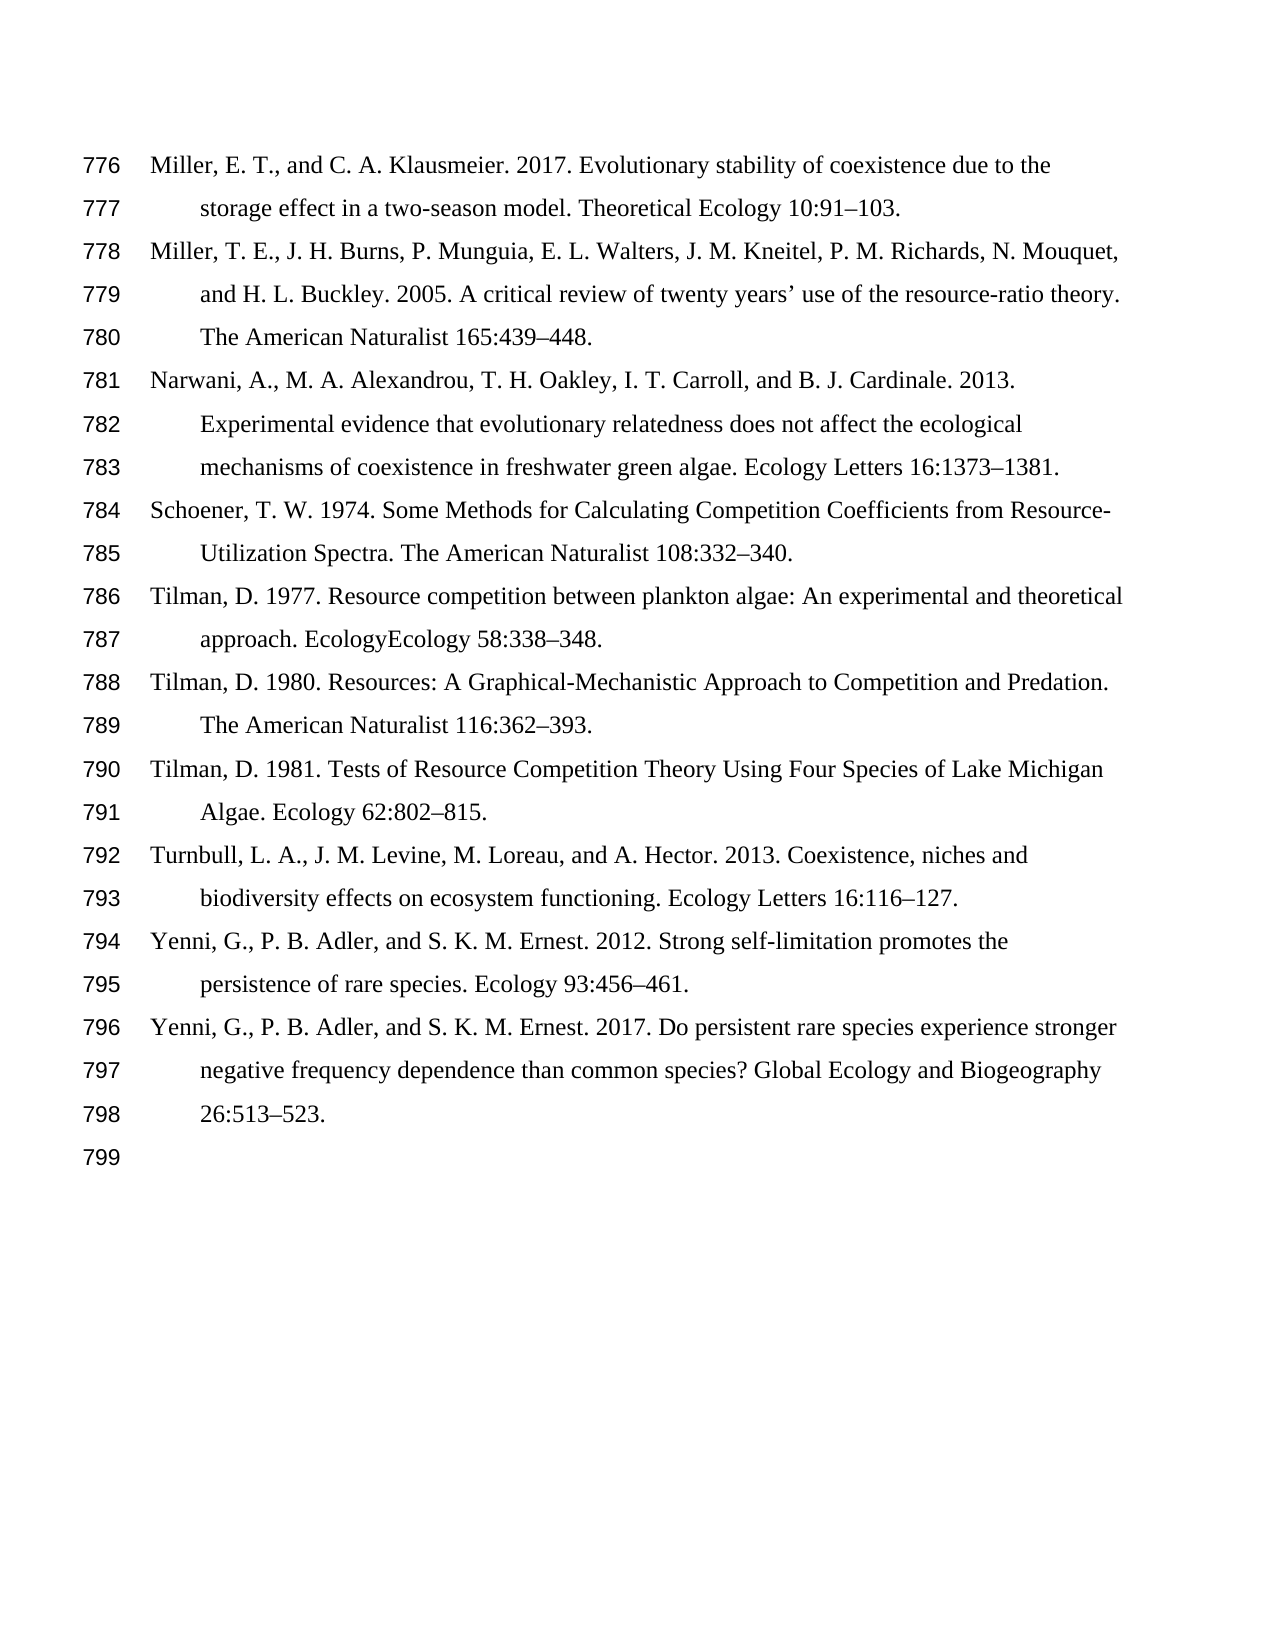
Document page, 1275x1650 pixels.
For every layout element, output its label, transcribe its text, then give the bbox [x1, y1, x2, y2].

text Schoener, T. W. 1974. Some Methods for Calculating Competition Coefficients from Resource-Utilization Spectra. The American Naturalist 108:332–340. [150, 495, 1125, 567]
text Miller, T. E., J. H. Burns, P. Munguia, E. L. Walters, J. M. Kneitel, P. M. Richards, N. Mouquet, and H. L. Buckley. 2005. A critical review of twenty years’ use of the resource-ratio theory. The American Naturalist 165:439–448. [150, 236, 1125, 351]
text Yenni, G., P. B. Adler, and S. K. M. Ernest. 2012. Strong self-limitation promotes the persistence of rare species. Ecology 93:456–461. [150, 926, 1125, 998]
text Turnbull, L. A., J. M. Levine, M. Loreau, and A. Hector. 2013. Coexistence, niches and biodiversity effects on ecosystem functioning. Ecology Letters 16:116–127. [150, 840, 1125, 912]
text Tilman, D. 1981. Tests of Resource Competition Theory Using Four Species of Lake Michigan Algae. Ecology 62:802–815. [150, 754, 1125, 826]
text Narwani, A., M. A. Alexandrou, T. H. Oakley, I. T. Carroll, and B. J. Cardinale. 2013. Experimental evidence that evolutionary relatedness does not affect the ecological mechanisms of coexistence in freshwater green algae. Ecology Letters 16:1373–1381. [150, 366, 1125, 481]
text Tilman, D. 1980. Resources: A Graphical-Mechanistic Approach to Competition and Predation. The American Naturalist 116:362–393. [150, 667, 1125, 739]
text Yenni, G., P. B. Adler, and S. K. M. Ernest. 2017. Do persistent rare species experience stronger negative frequency dependence than common species? Global Ecology and Biogeography 26:513–523. [150, 1012, 1125, 1127]
text Miller, E. T., and C. A. Klausmeier. 2017. Evolutionary stability of coexistence due to the storage effect in a two-season model. Theoretical Ecology 10:91–103. [150, 150, 1125, 222]
text Tilman, D. 1977. Resource competition between plankton algae: An experimental and theoretical approach. EcologyEcology 58:338–348. [150, 581, 1125, 653]
